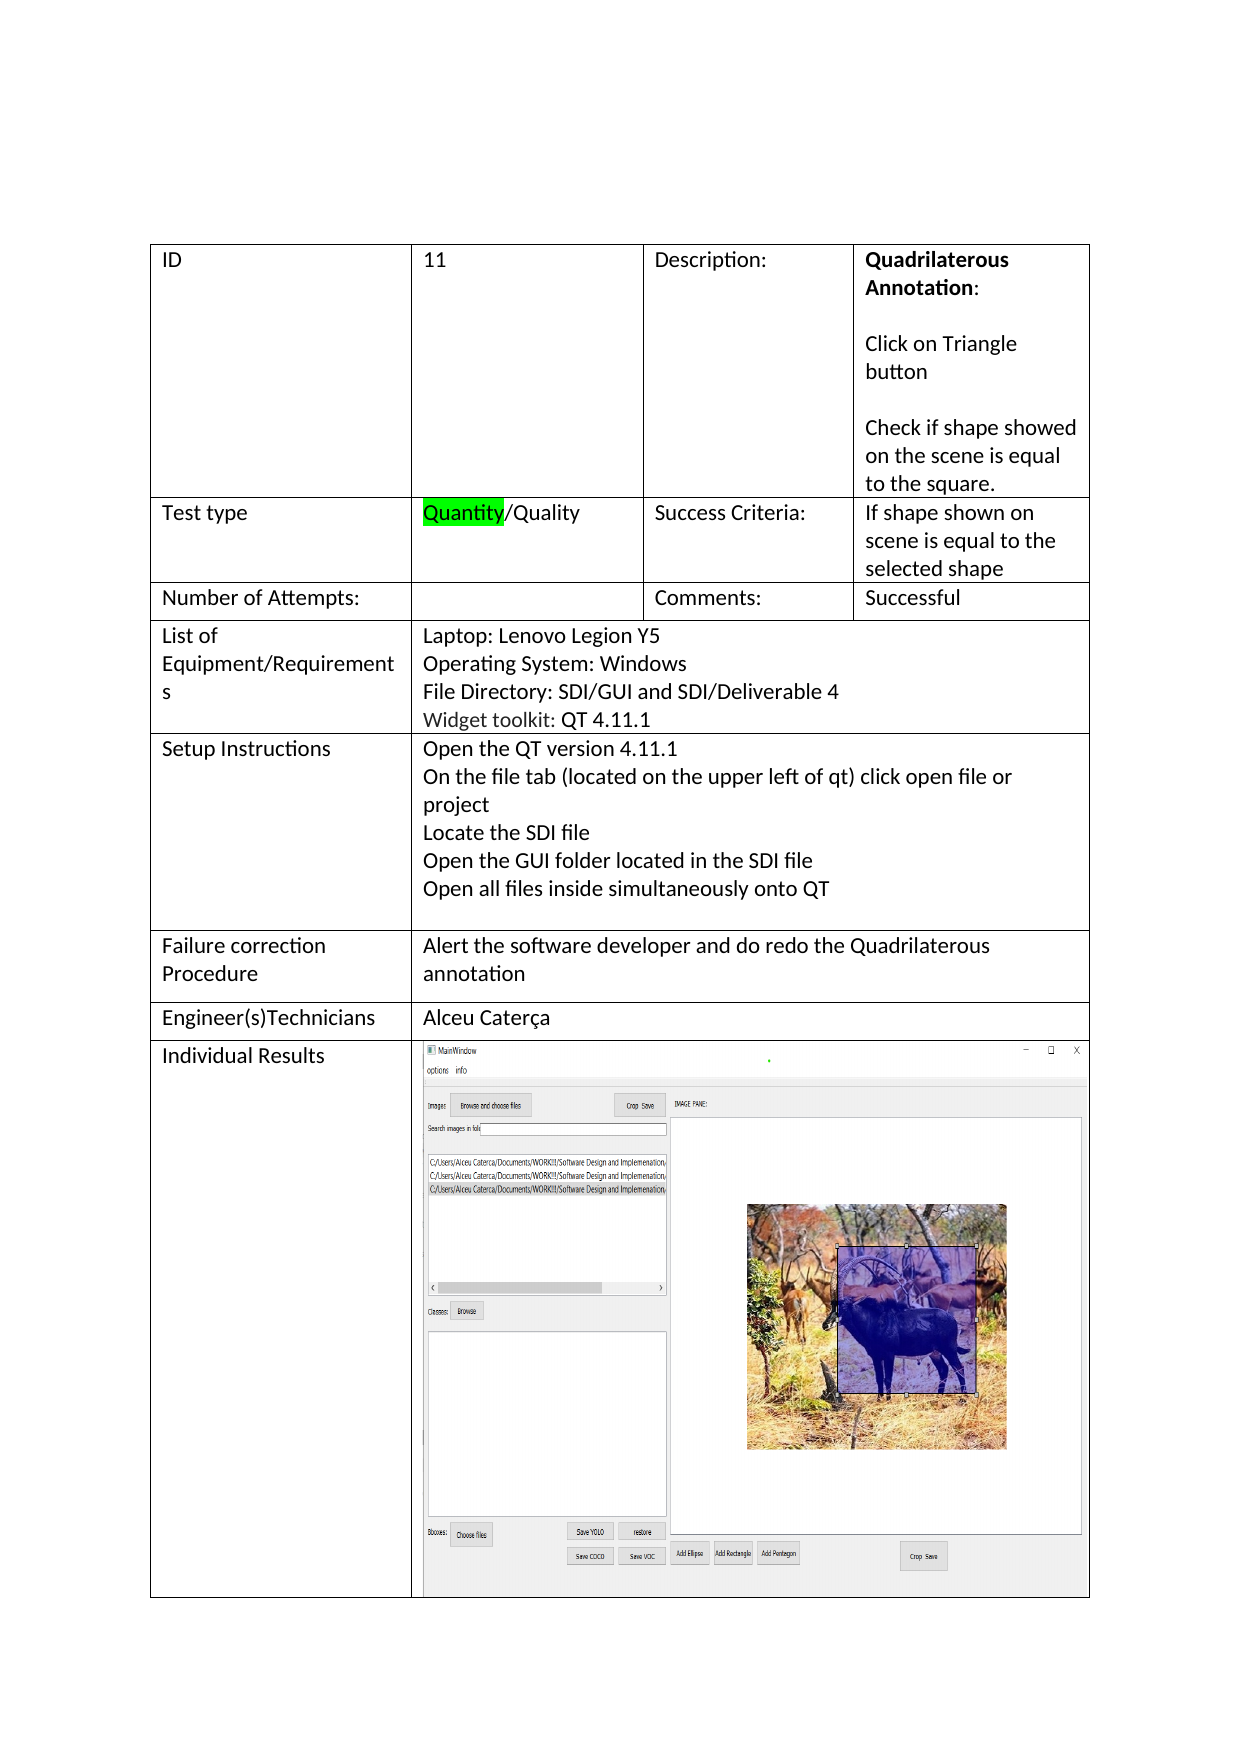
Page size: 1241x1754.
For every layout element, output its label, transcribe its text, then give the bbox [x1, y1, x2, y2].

table_header 11 [412, 245, 643, 497]
table_cell Number of Attempts: [151, 583, 411, 620]
table_cell [412, 583, 643, 620]
table_cell Quantity/Quality [412, 498, 643, 582]
table_cell Individual Results [151, 1041, 411, 1597]
table_cell Setup Instructions [151, 734, 411, 930]
table_header ID [151, 245, 411, 497]
table_cell Alceu Caterça [412, 1003, 1089, 1040]
table_cell Laptop: Lenovo Legion Y5 Operating System: Windows File Directory: SDI/GUI and SDI/Deliverable 4 Widget toolkit: QT 4.11.1 [412, 621, 1089, 733]
table_cell [412, 1041, 422, 1597]
table_cell Engineer(s)Technicians [151, 1003, 411, 1040]
table_cell Failure correction Procedure [151, 931, 411, 1002]
table_cell Test type [151, 498, 411, 582]
table_cell List of Equipment/Requirements [151, 621, 411, 733]
table_header Description: [644, 245, 853, 497]
table_cell Successful [854, 583, 1089, 620]
table_cell Comments: [644, 583, 853, 620]
table_cell Open the QT version 4.11.1 On the file tab (located on the upper left of qt) click open file or project Locate the SDI file Open the GUI folder located in the SDI file Open all files inside simultaneously onto QT [412, 734, 1089, 930]
table_cell If shape shown on scene is equal to the selected shape [854, 498, 1089, 582]
table_cell Alert the software developer and do redo the Quadrilaterous annotation [412, 931, 1089, 1002]
picture [422, 1041, 1087, 1597]
table_header Quadrilaterous Annotation: Click on Triangle button Check if shape showed on the scene is equal to the square. [854, 245, 1089, 497]
table_cell Success Criteria: [644, 498, 853, 582]
